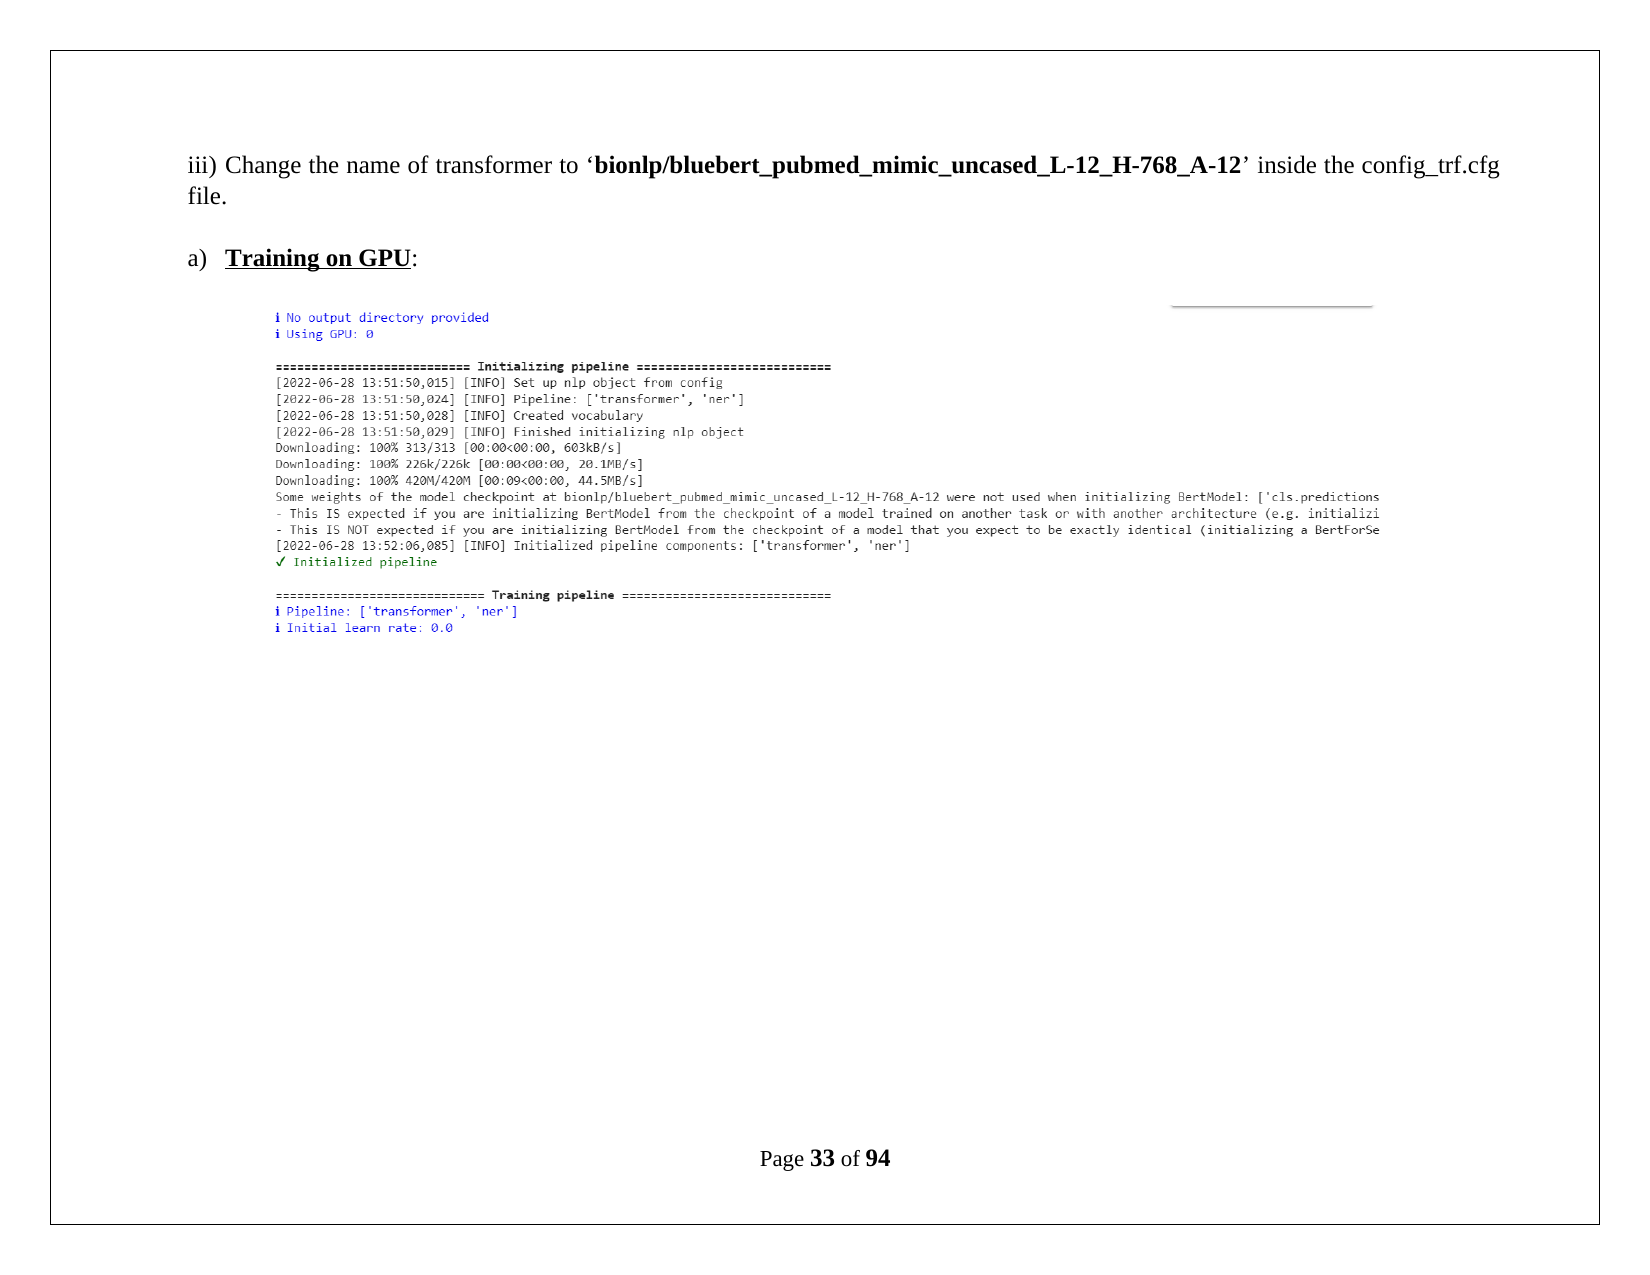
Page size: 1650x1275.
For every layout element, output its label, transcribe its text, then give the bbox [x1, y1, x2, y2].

list Change the name of transformer to ‘bionlp/bluebert_pubmed_mimic_uncased_L-12_H-768_A-12’ inside the config_trf.cfg file. [187, 150, 1500, 210]
picture [270, 305, 1380, 634]
list Training on GPU: [187, 243, 1500, 272]
